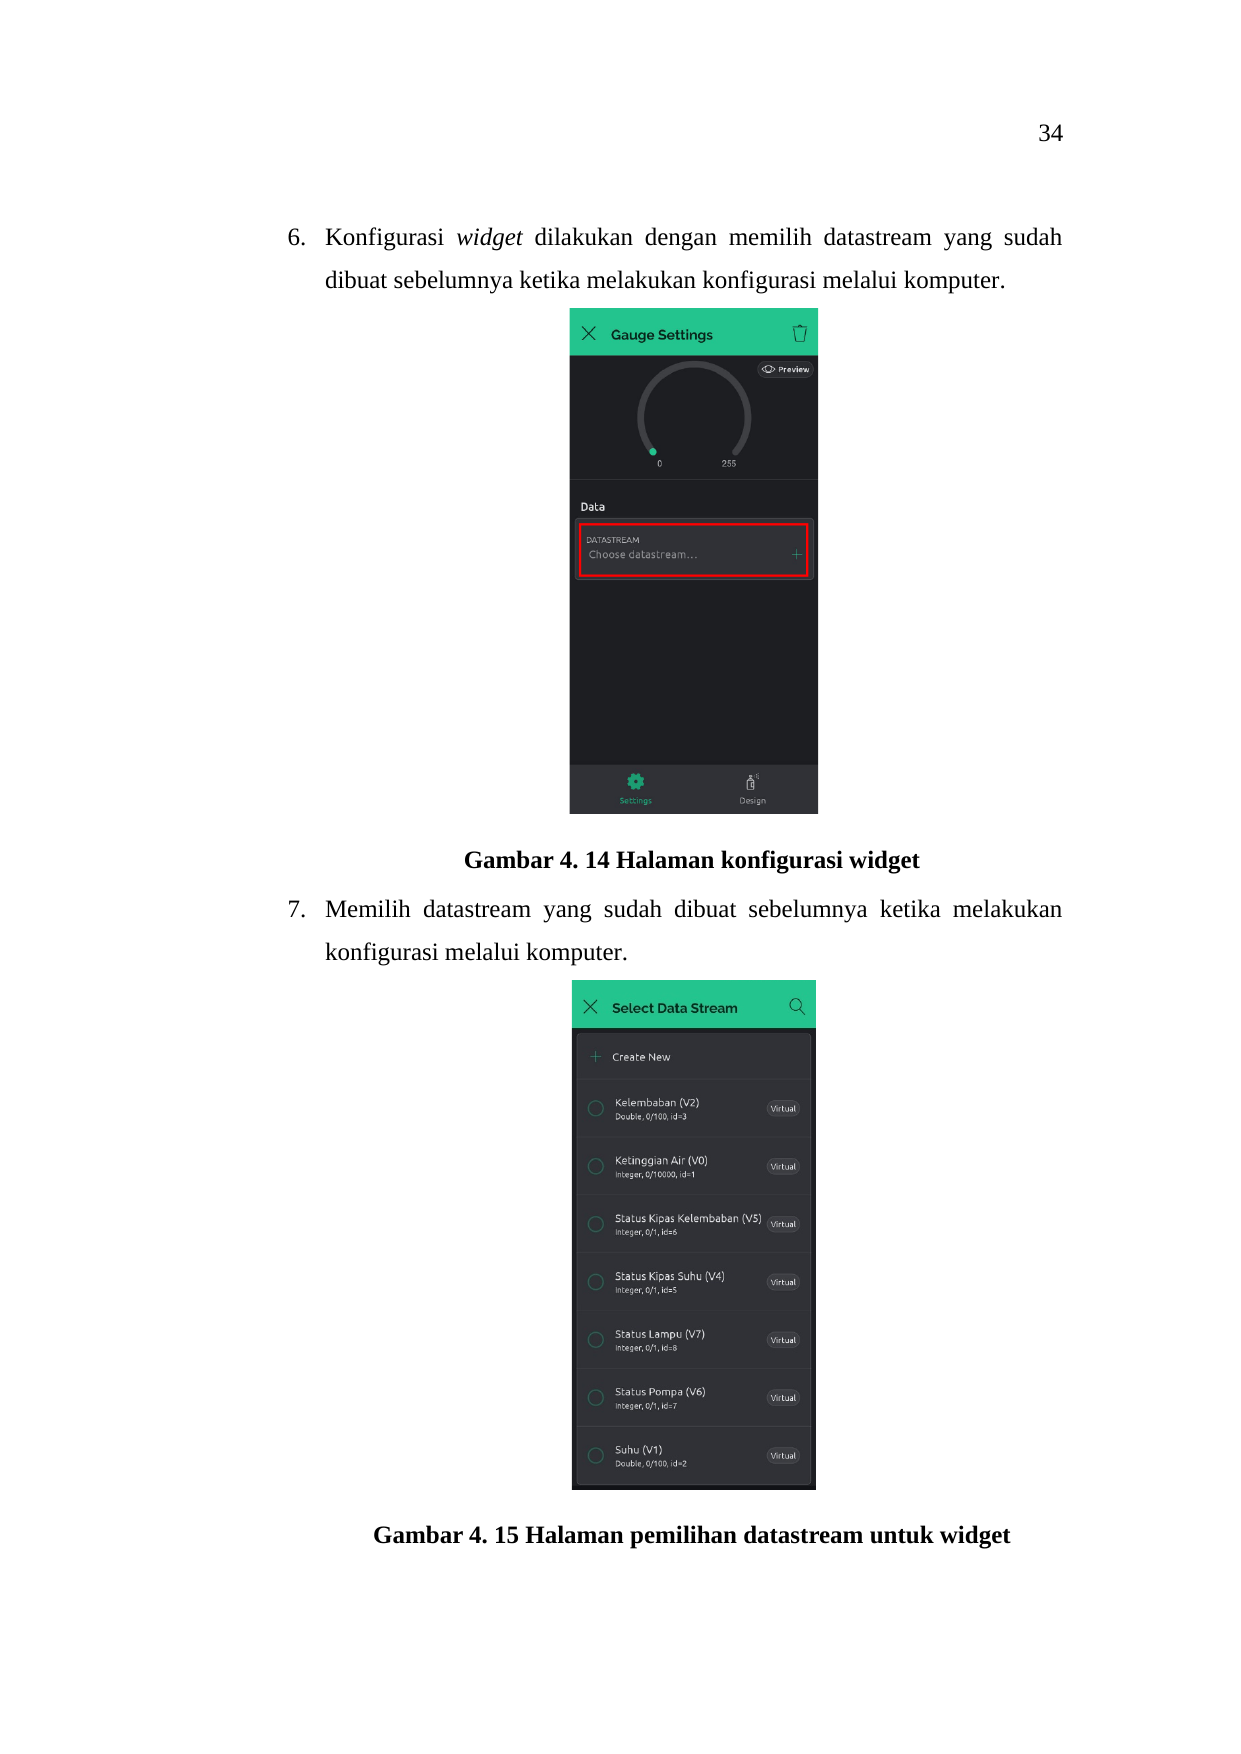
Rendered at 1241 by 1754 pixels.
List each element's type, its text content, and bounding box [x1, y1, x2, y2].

picture [571, 980, 816, 1490]
list Konfigurasi widget dilakukan dengan memilih datastream yang sudah dibuat sebelumnya ketika melakukan konfigurasi melalui komputer. [287, 222, 1063, 294]
list Memilih datastream yang sudah dibuat sebelumnya ketika melakukan konfigurasi melalui komputer. [287, 894, 1063, 966]
text Gambar 4. 15 Halaman pemilihan datastream untuk widget [321, 1520, 1063, 1549]
picture [569, 308, 819, 814]
text Gambar 4. 14 Halaman konfigurasi widget [321, 845, 1063, 873]
